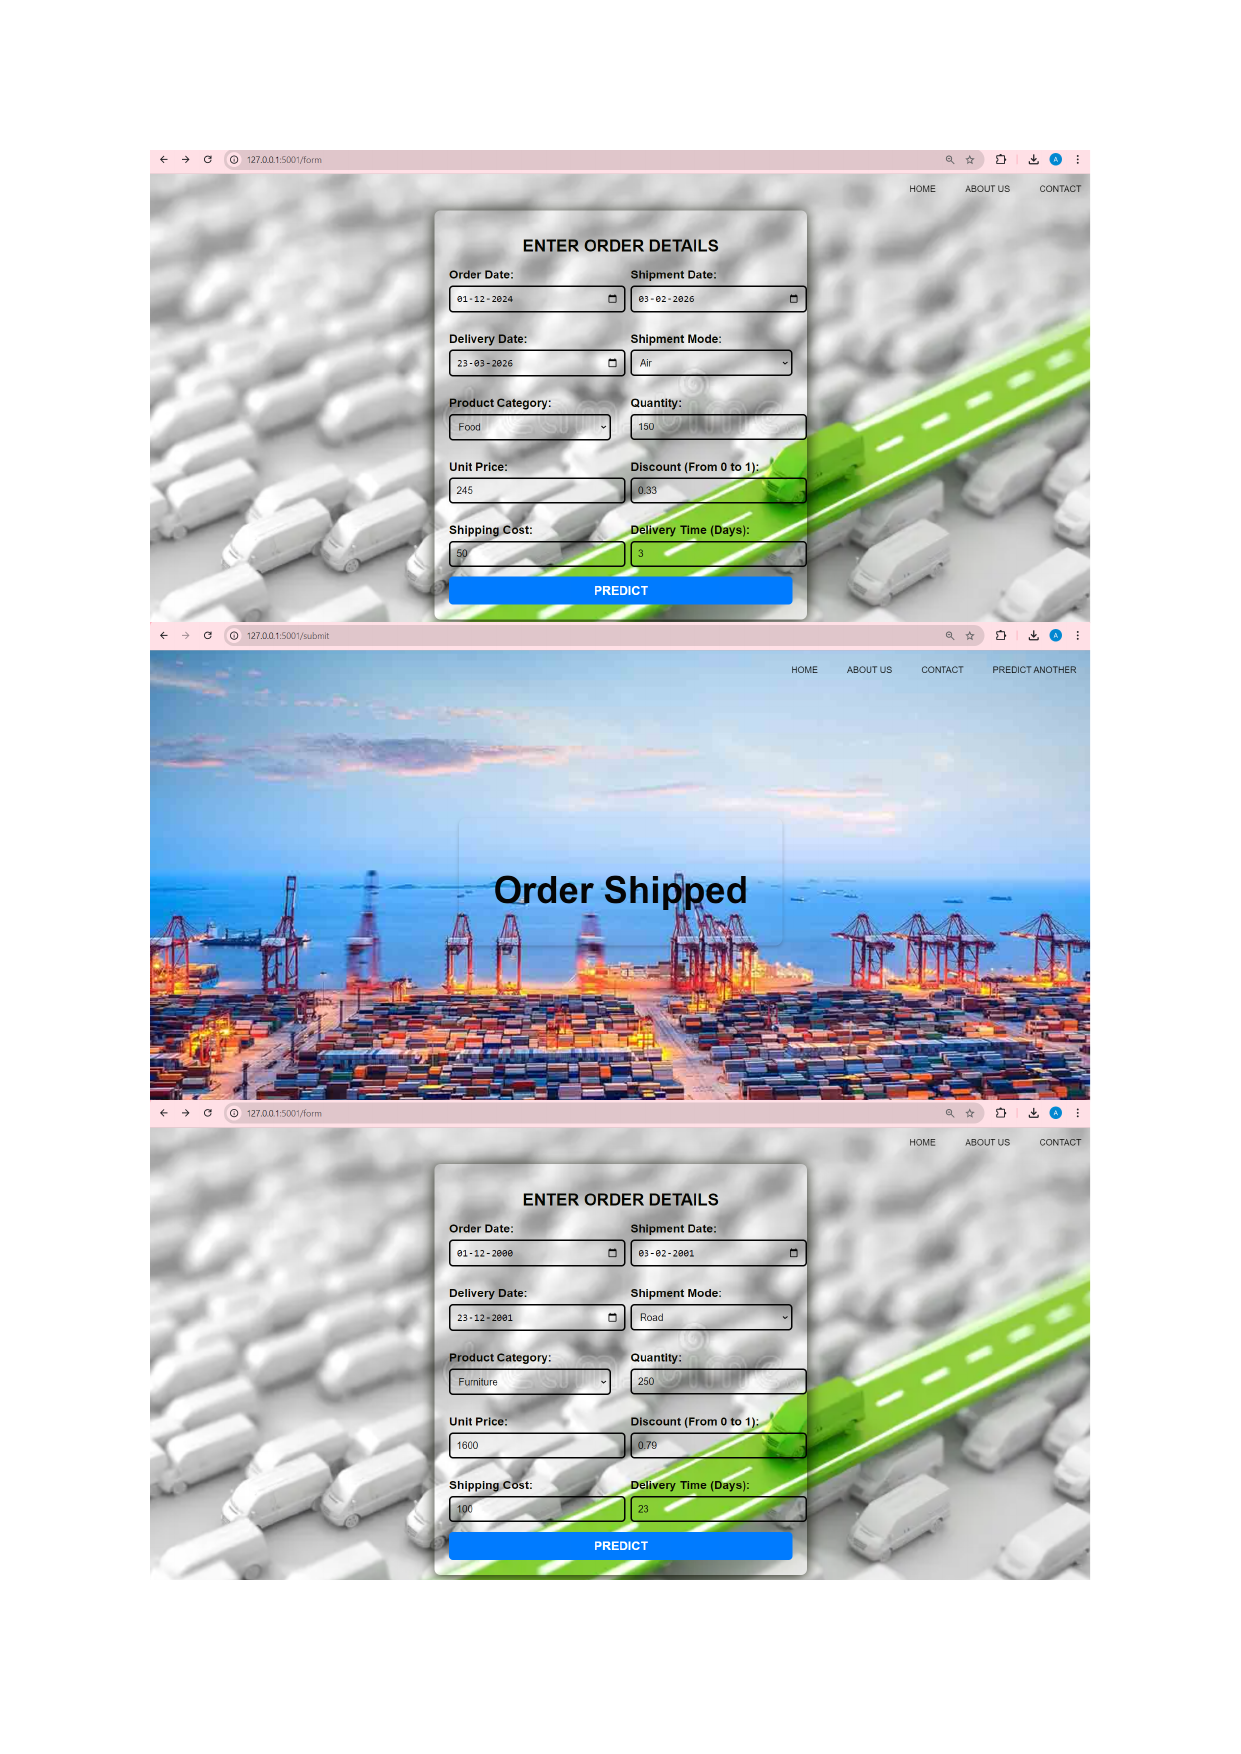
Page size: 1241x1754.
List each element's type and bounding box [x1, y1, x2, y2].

picture [150, 150, 1091, 1580]
